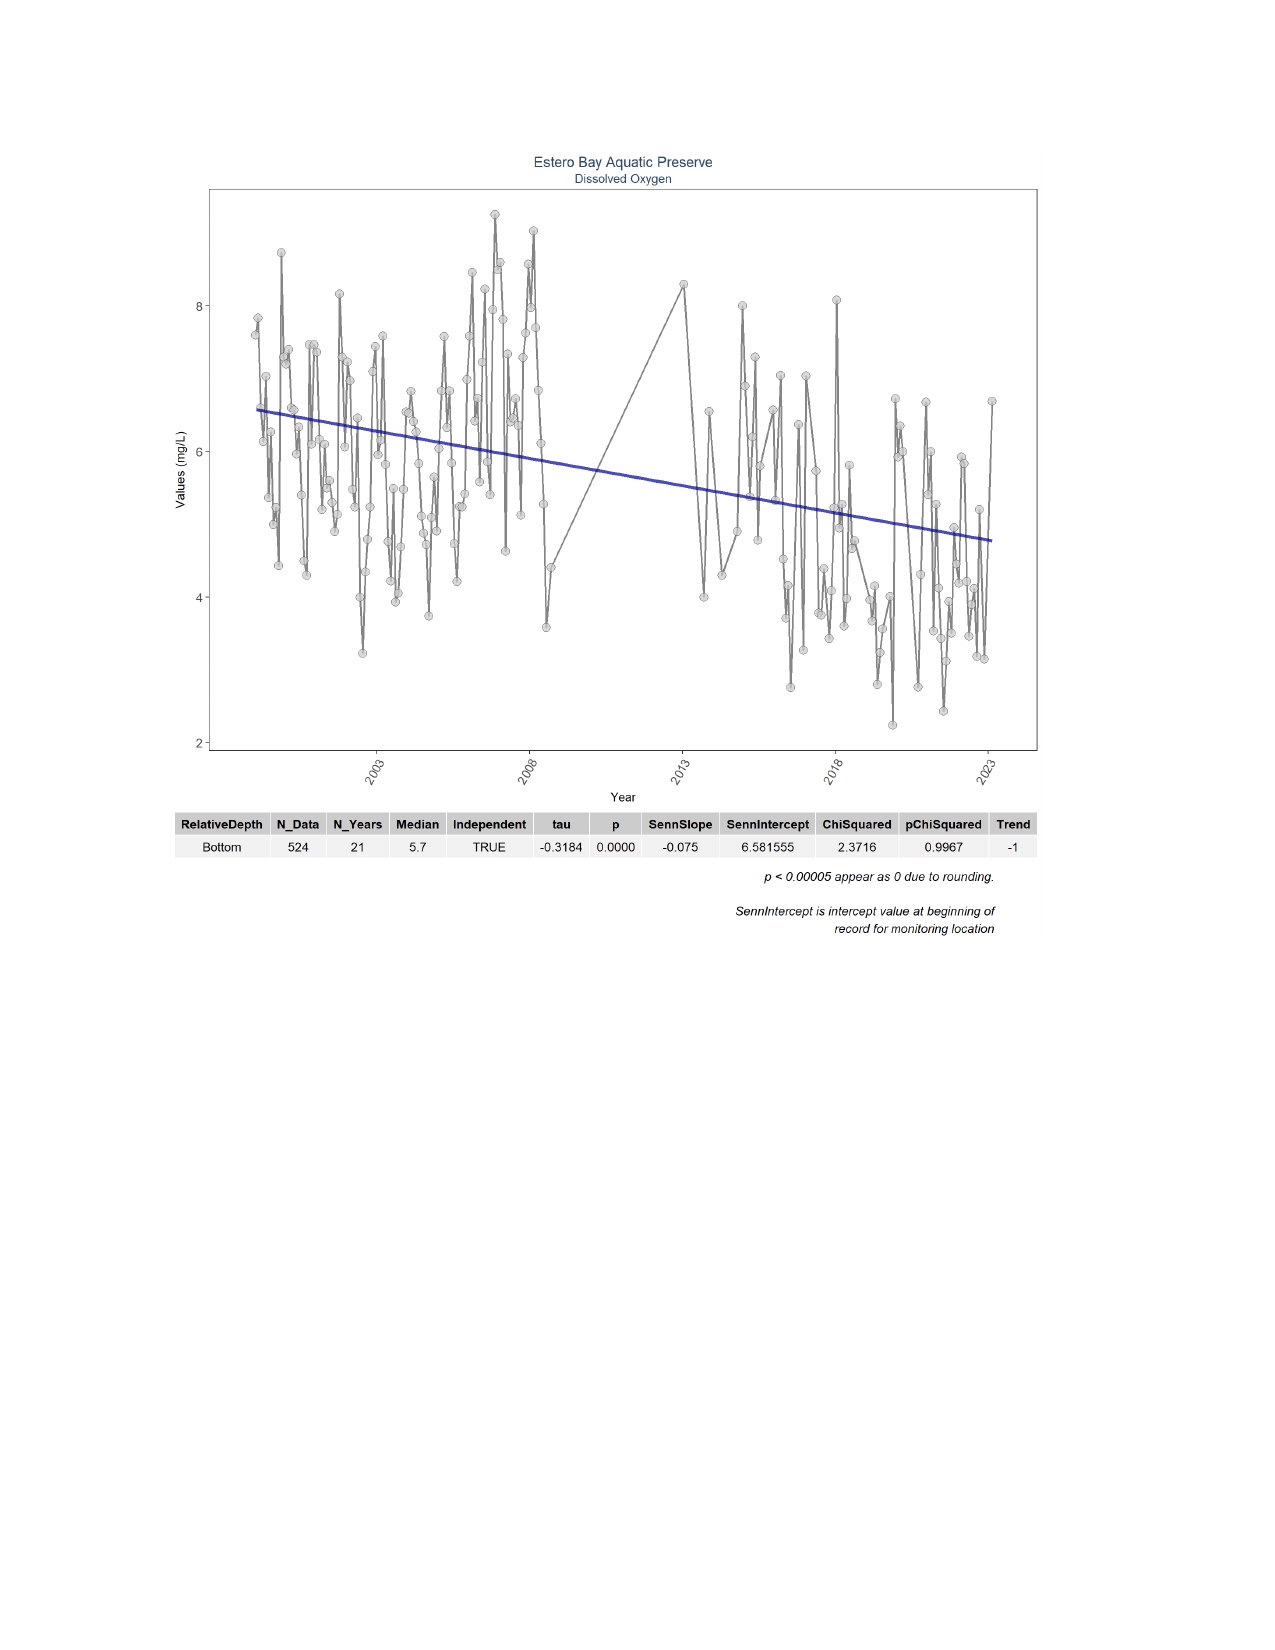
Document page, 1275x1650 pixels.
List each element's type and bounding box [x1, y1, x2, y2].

picture [168, 150, 1044, 938]
